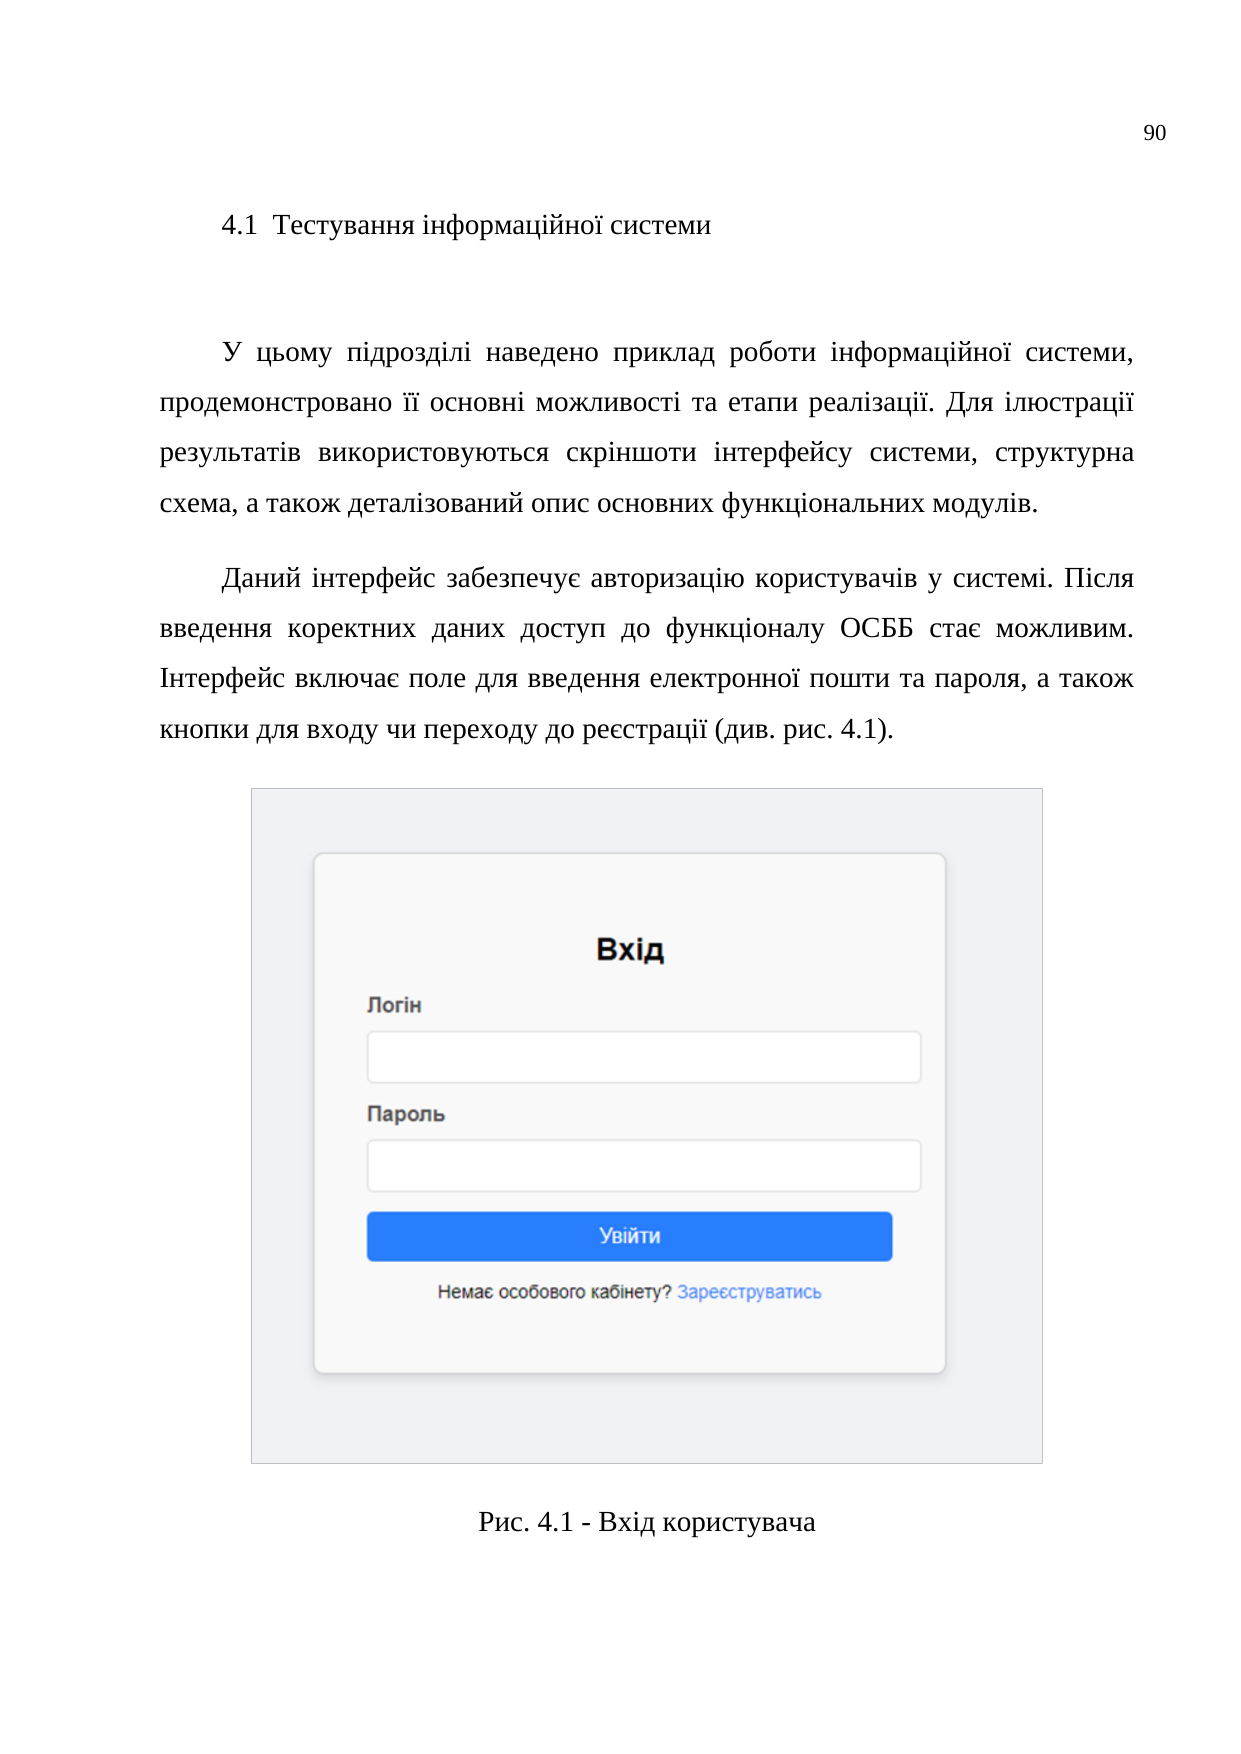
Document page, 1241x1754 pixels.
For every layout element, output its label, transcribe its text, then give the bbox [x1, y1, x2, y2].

text Даний інтерфейс забезпечує авторизацію користувачів у системі. Після введення коректних даних доступ до функціоналу ОСББ стає можливим. Інтерфейс включає поле для введення електронної пошти та пароля, а також кнопки для входу чи переходу до реєстрації (див. рис. 4.1). [159, 560, 1135, 744]
text Рис. 4.1 - Вхід користувача [159, 1504, 1135, 1537]
text У цьому підрозділі наведено приклад роботи інформаційної системи, продемонстровано її основні можливості та етапи реалізації. Для ілюстрації результатів використовуються скріншоти інтерфейсу системи, структурна схема, а також деталізований опис основних функціональних модулів. [159, 334, 1135, 518]
subtitle 4.1 Тестування інформаційної системи [159, 207, 1166, 241]
picture [250, 786, 1045, 1466]
